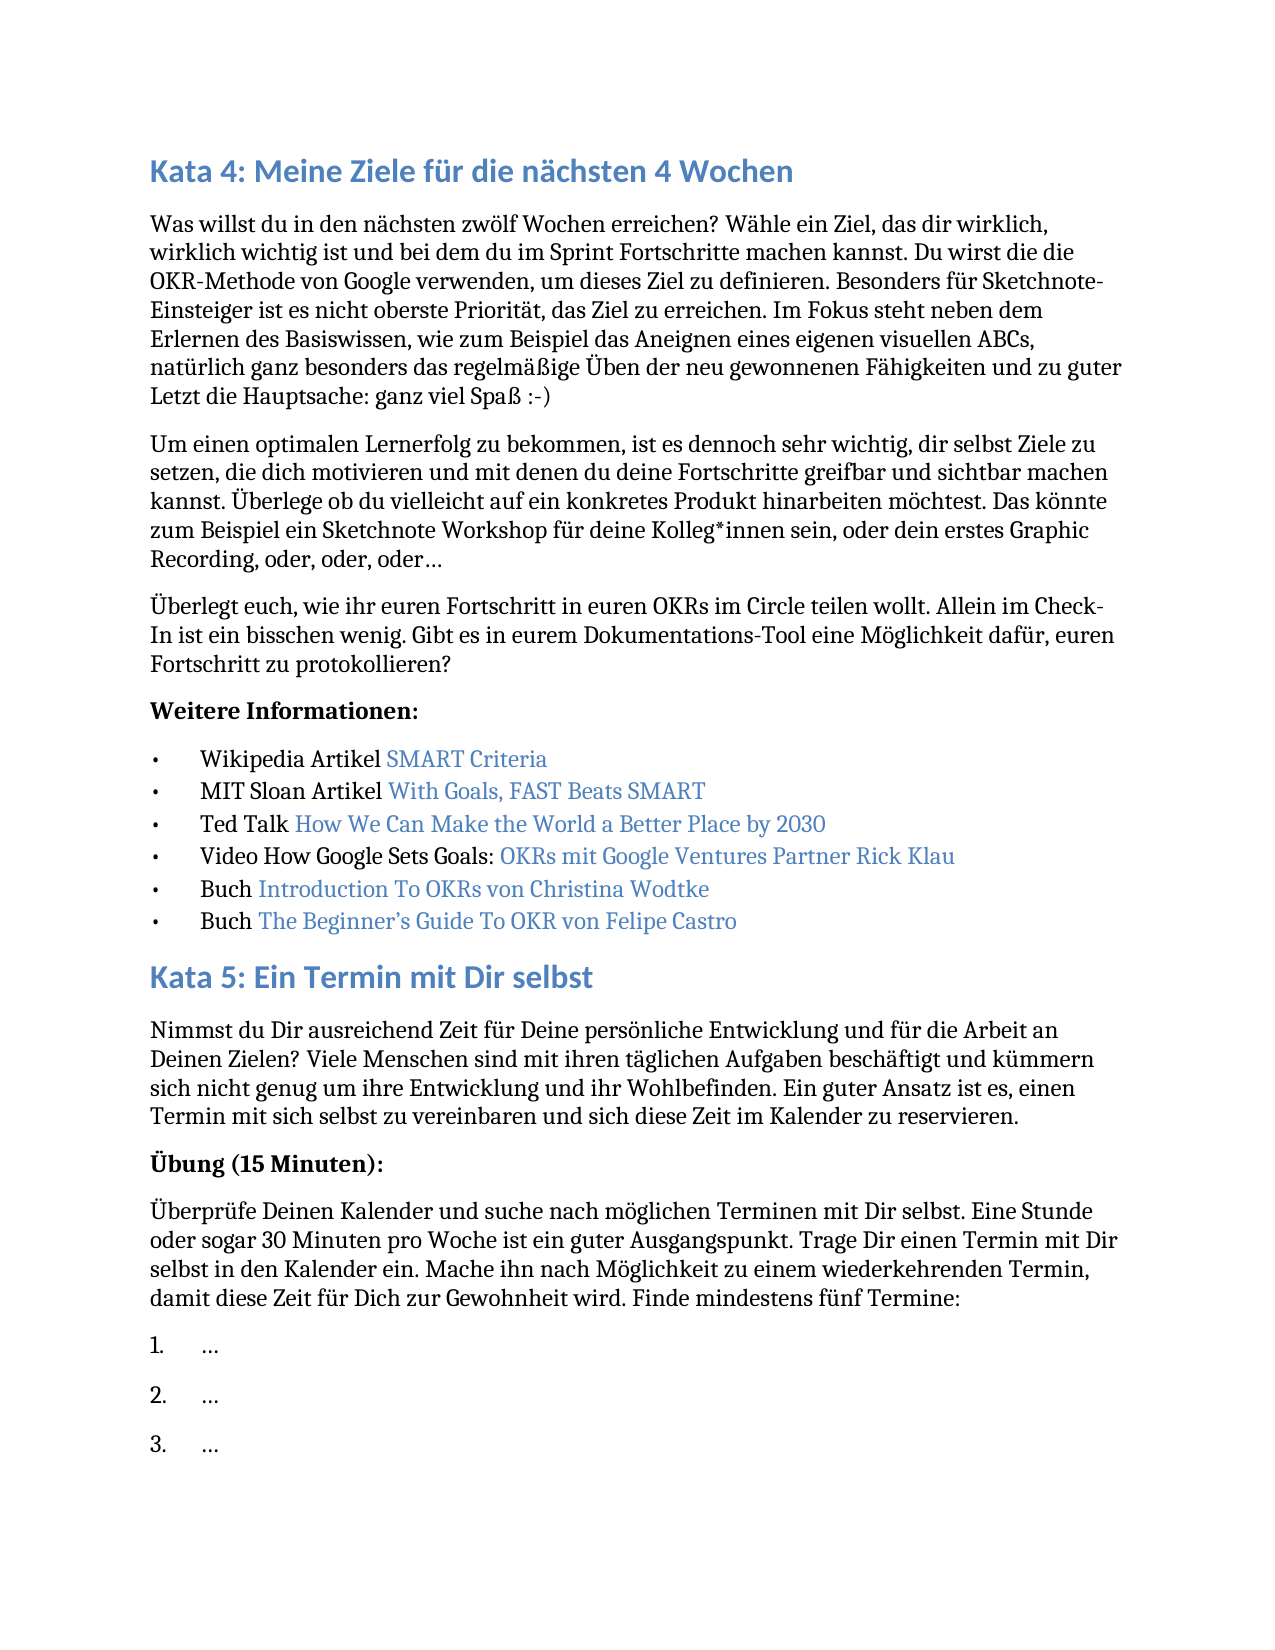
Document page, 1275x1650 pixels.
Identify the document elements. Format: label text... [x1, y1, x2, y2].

list Buch Introduction To OKRs von Christina Wodtke [150, 874, 1125, 903]
text Weitere Informationen: [150, 697, 1125, 726]
text Was willst du in den nächsten zwölf Wochen erreichen? Wähle ein Ziel, das dir wirklich, wirklich wichtig ist und bei dem du im Sprint Fortschritte machen kannst. Du wirst die die OKR-Methode von Google verwenden, um dieses Ziel zu definieren. Besonders für Sketchnote-Einsteiger ist es nicht oberste Priorität, das Ziel zu erreichen. Im Fokus steht neben dem Erlernen des Basiswissen, wie zum Beispiel das Aneignen eines eigenen visuellen ABCs, natürlich ganz besonders das regelmäßige Üben der neu gewonnenen Fähigkeiten und zu guter Letzt die Hauptsache: ganz viel Spaß :-) [150, 209, 1125, 411]
list … [150, 1430, 1125, 1459]
list Wikipedia Artikel SMART Criteria [150, 744, 1125, 773]
list Ted Talk How We Can Make the World a Better Place by 2030 [150, 809, 1125, 838]
text Um einen optimalen Lernerfolg zu bekommen, ist es dennoch sehr wichtig, dir selbst Ziele zu setzen, die dich motivieren und mit denen du deine Fortschritte greifbar und sichtbar machen kannst. Überlege ob du vielleicht auf ein konkretes Produkt hinarbeiten möchtest. Das könnte zum Beispiel ein Sketchnote Workshop für deine Kolleg*innen sein, oder dein erstes Graphic Recording, oder, oder, oder… [150, 429, 1125, 573]
list … [150, 1331, 1125, 1360]
subtitle Kata 4: Meine Ziele für die nächsten 4 Wochen [150, 150, 1125, 191]
list Video How Google Sets Goals: OKRs mit Google Ventures Partner Rick Klau [150, 842, 1125, 871]
list Buch The Beginner’s Guide To OKR von Felipe Castro [150, 907, 1125, 936]
text Nimmst du Dir ausreichend Zeit für Deine persönliche Entwicklung und für die Arbeit an Deinen Zielen? Viele Menschen sind mit ihren täglichen Aufgaben beschäftigt und kümmern sich nicht genug um ihre Entwicklung und ihr Wohlbefinden. Ein guter Ansatz ist es, einen Termin mit sich selbst zu vereinbaren und sich diese Zeit im Kalender zu reservieren. [150, 1016, 1125, 1131]
list MIT Sloan Artikel With Goals, FAST Beats SMART [150, 777, 1125, 806]
text Übung (15 Minuten): [150, 1150, 1125, 1178]
text Überprüfe Deinen Kalender und suche nach möglichen Terminen mit Dir selbst. Eine Stunde oder sogar 30 Minuten pro Woche ist ein guter Ausgangspunkt. Trage Dir einen Termin mit Dir selbst in den Kalender ein. Mache ihn nach Möglichkeit zu einem wiederkehrenden Termin, damit diese Zeit für Dich zur Gewohnheit wird. Finde mindestens fünf Termine: [150, 1197, 1125, 1312]
subtitle Kata 5: Ein Termin mit Dir selbst [150, 957, 1125, 997]
text Überlegt euch, wie ihr euren Fortschritt in euren OKRs im Circle teilen wollt. Allein im Check-In ist ein bisschen wenig. Gibt es in eurem Dokumentations-Tool eine Möglichkeit dafür, euren Fortschritt zu protokollieren? [150, 592, 1125, 678]
list … [150, 1381, 1125, 1409]
